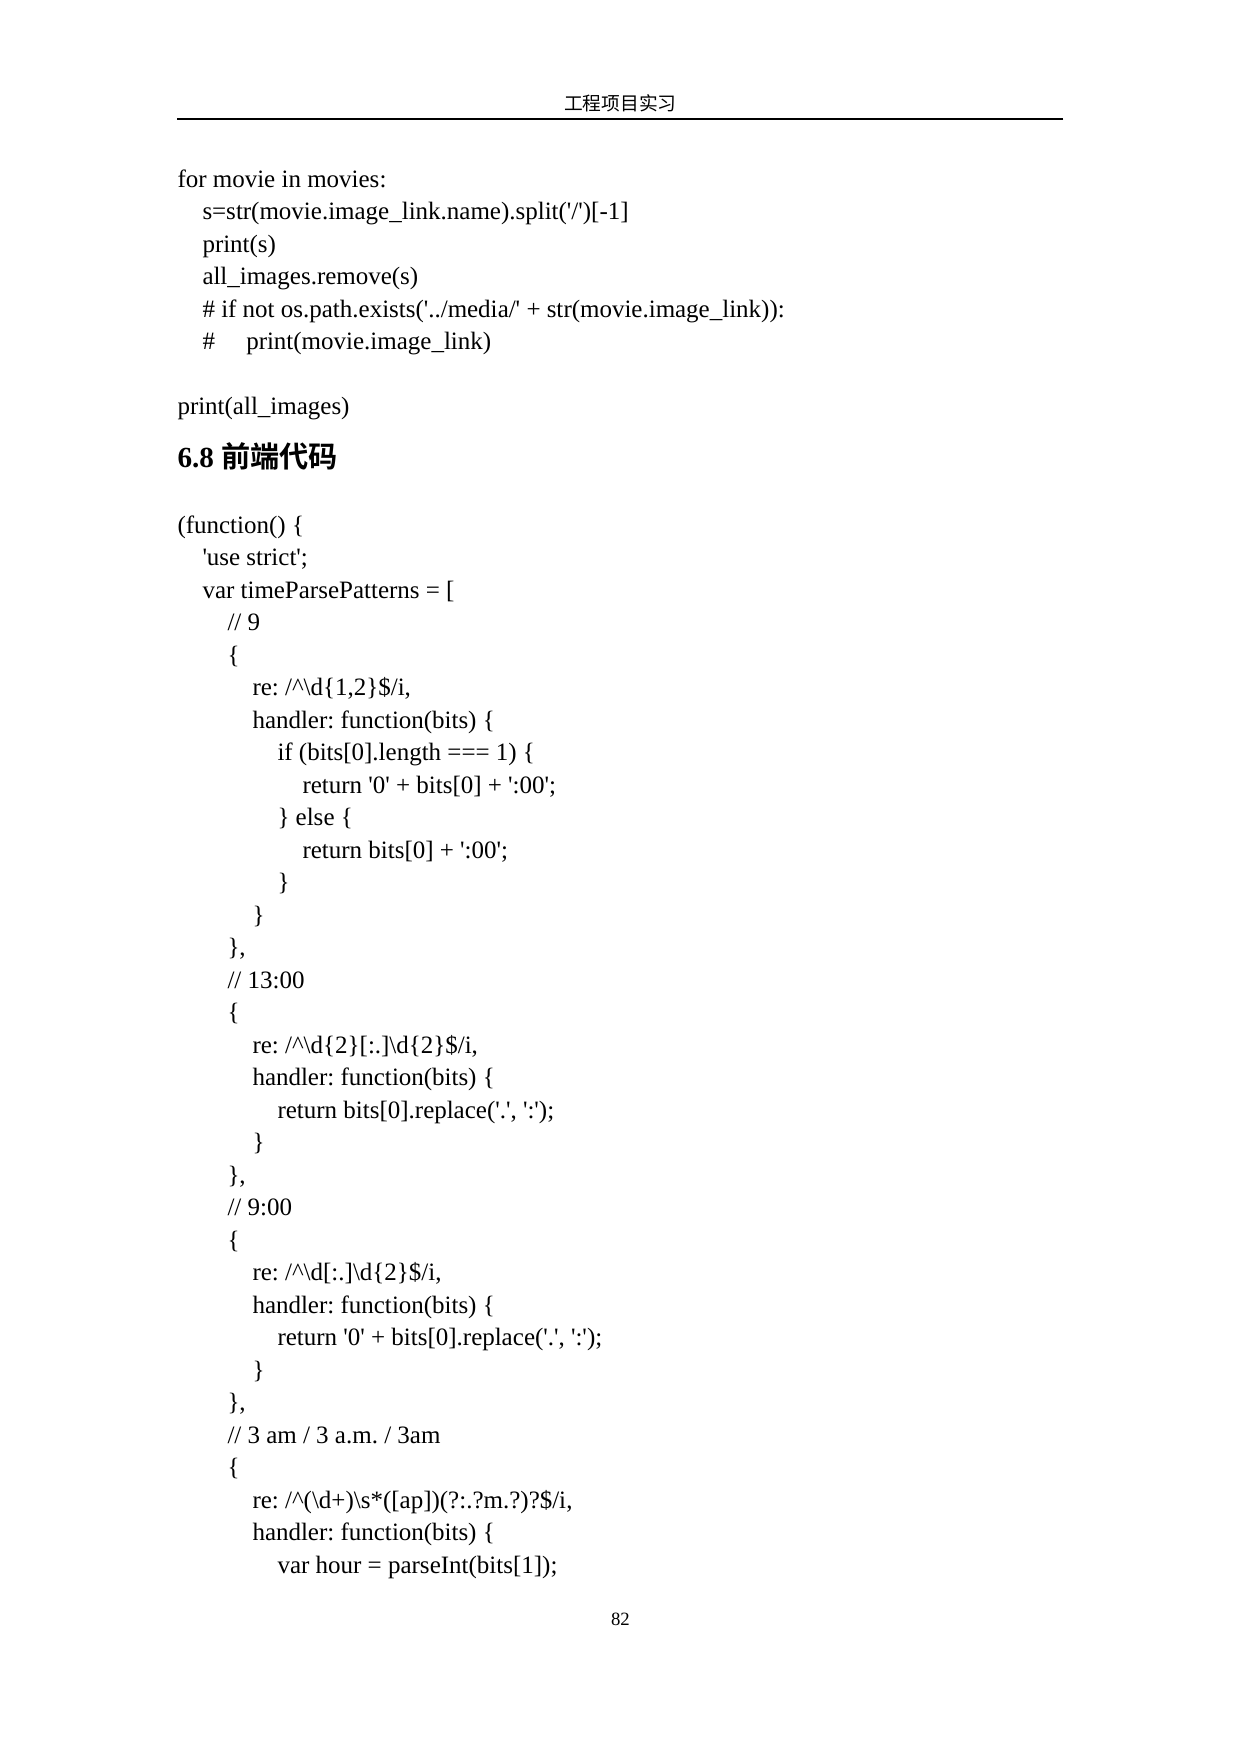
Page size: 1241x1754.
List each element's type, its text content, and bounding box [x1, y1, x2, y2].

text } [177, 1126, 1063, 1158]
text handler: function(bits) { [177, 1288, 1063, 1321]
text print(s) [177, 227, 1063, 259]
text }, [177, 1386, 1063, 1418]
text { [177, 638, 1063, 671]
text re: /^\d[:.]\d{2}$/i, [177, 1256, 1063, 1288]
text print(all_images) [177, 389, 1063, 422]
text 'use strict'; [177, 541, 1063, 573]
text }, [177, 1158, 1063, 1191]
text return '0' + bits[0].replace('.', ':'); [177, 1321, 1063, 1353]
subtitle 6.8 前端代码 [177, 422, 1063, 487]
text // 13:00 [177, 963, 1063, 996]
text return bits[0] + ':00'; [177, 833, 1063, 866]
text } [177, 898, 1063, 931]
text { [177, 1451, 1063, 1483]
text { [177, 1223, 1063, 1256]
text re: /^\d{2}[:.]\d{2}$/i, [177, 1028, 1063, 1061]
text // 9:00 [177, 1191, 1063, 1223]
text } else { [177, 801, 1063, 833]
text handler: function(bits) { [177, 1061, 1063, 1093]
text s=str(movie.image_link.name).split('/')[-1] [177, 194, 1063, 227]
text var hour = parseInt(bits[1]); [177, 1548, 1063, 1581]
text handler: function(bits) { [177, 703, 1063, 736]
text return '0' + bits[0] + ':00'; [177, 768, 1063, 801]
text { [177, 996, 1063, 1028]
text (function() { [177, 508, 1063, 541]
text # if not os.path.exists('../media/' + str(movie.image_link)): [177, 292, 1063, 324]
text // 9 [177, 606, 1063, 638]
text } [177, 1353, 1063, 1386]
text return bits[0].replace('.', ':'); [177, 1093, 1063, 1126]
text if (bits[0].length === 1) { [177, 736, 1063, 768]
text handler: function(bits) { [177, 1516, 1063, 1548]
text for movie in movies: [177, 162, 1063, 194]
text } [177, 866, 1063, 898]
text re: /^(\d+)\s*([ap])(?:.?m.?)?$/i, [177, 1483, 1063, 1516]
text re: /^\d{1,2}$/i, [177, 671, 1063, 703]
text // 3 am / 3 a.m. / 3am [177, 1418, 1063, 1451]
text # print(movie.image_link) [177, 324, 1063, 357]
text }, [177, 931, 1063, 963]
text all_images.remove(s) [177, 259, 1063, 292]
text var timeParsePatterns = [ [177, 573, 1063, 606]
